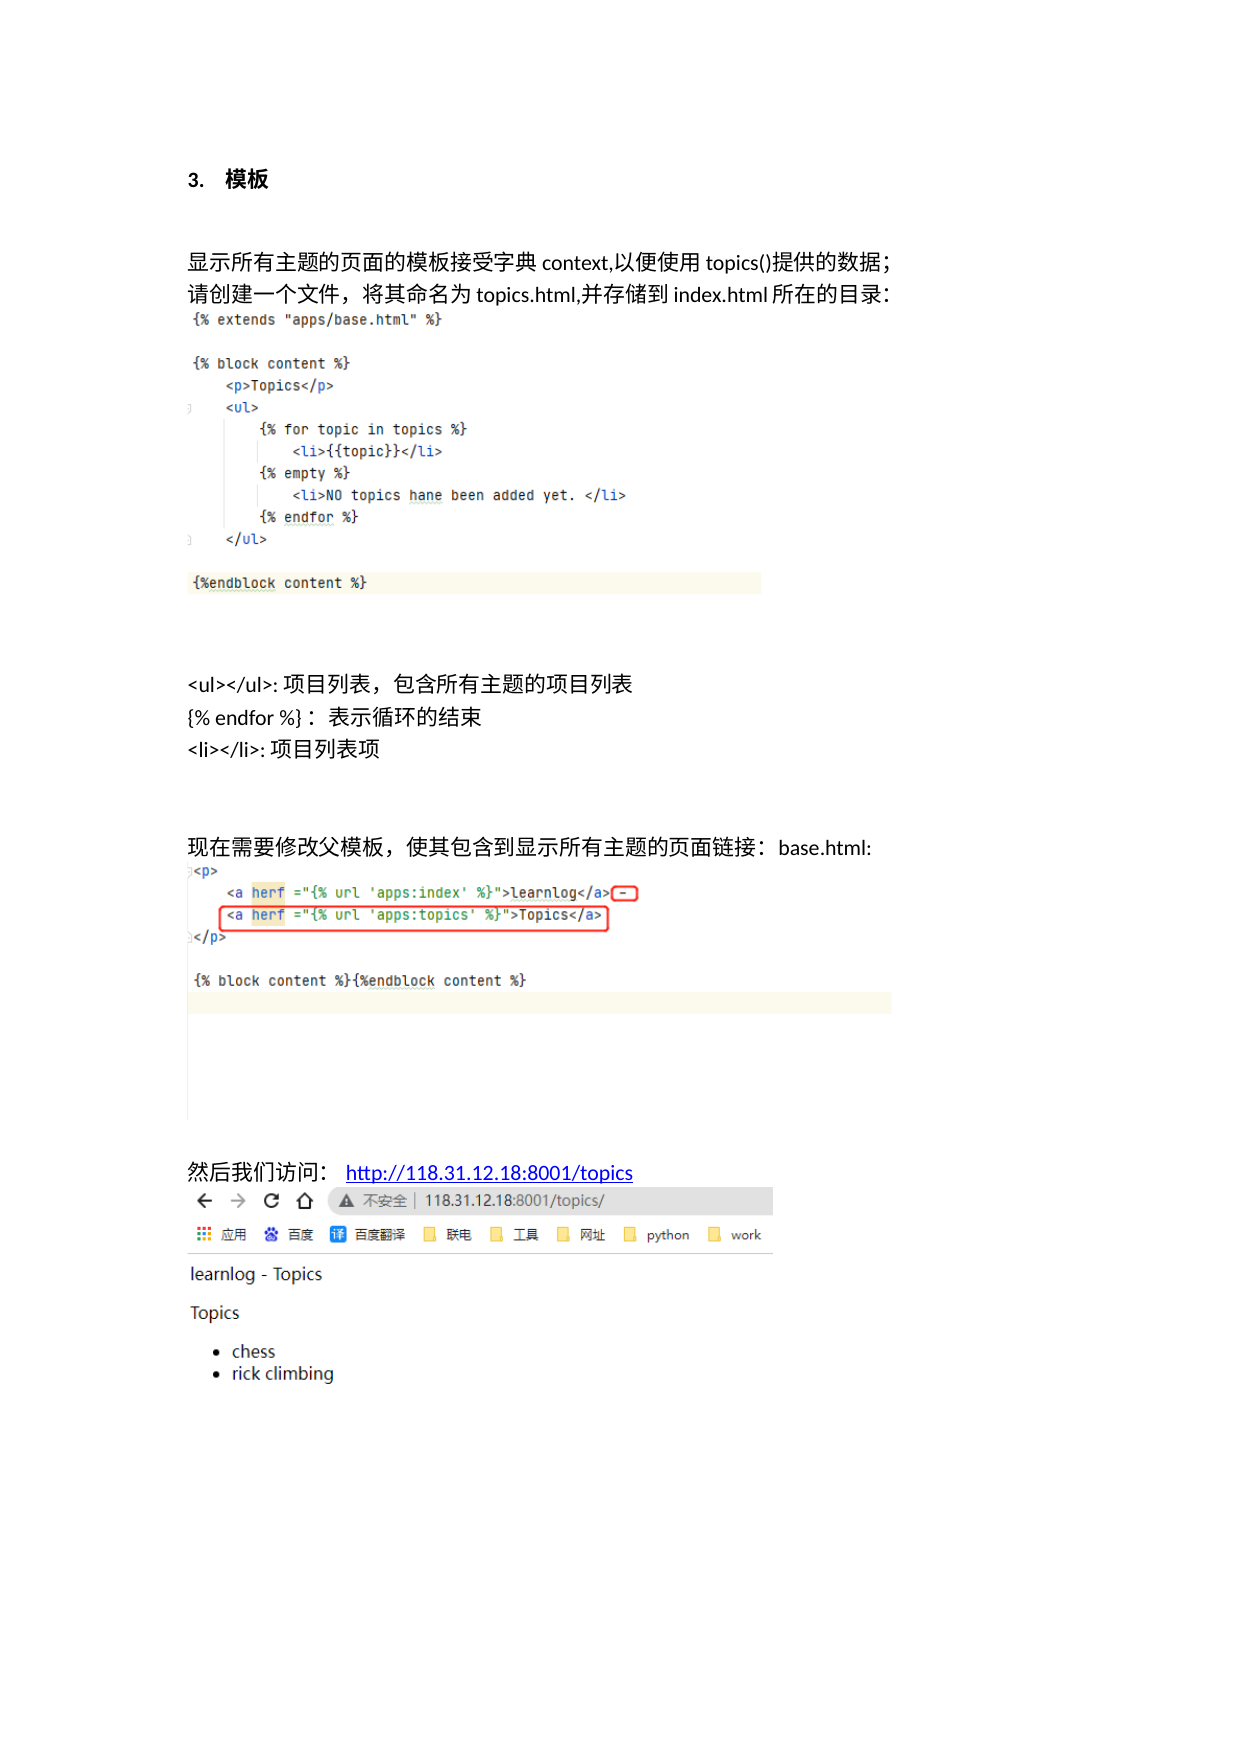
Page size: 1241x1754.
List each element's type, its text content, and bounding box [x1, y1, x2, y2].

text 请创建一个文件，将其命名为topics.html,并存储到index.html所在的目录： [187, 277, 1053, 309]
picture [187, 309, 762, 635]
text <ul></ul>: 项目列表，包含所有主题的项目列表 [187, 667, 1053, 699]
text 显示所有主题的页面的模板接受字典context,以便使用topics()提供的数据； [187, 244, 1053, 277]
text 然后我们访问： http://118.31.12.18:8001/topics [187, 1154, 1053, 1187]
text 现在需要修改父模板，使其包含到显示所有主题的页面链接：base.html: [187, 829, 1053, 862]
subtitle 模板 [187, 162, 1053, 194]
text {% endfor %} ：表示循环的结束 [187, 699, 1053, 732]
text <li></li>: 项目列表项 [187, 732, 1053, 764]
picture [187, 1187, 773, 1430]
picture [187, 862, 892, 1120]
